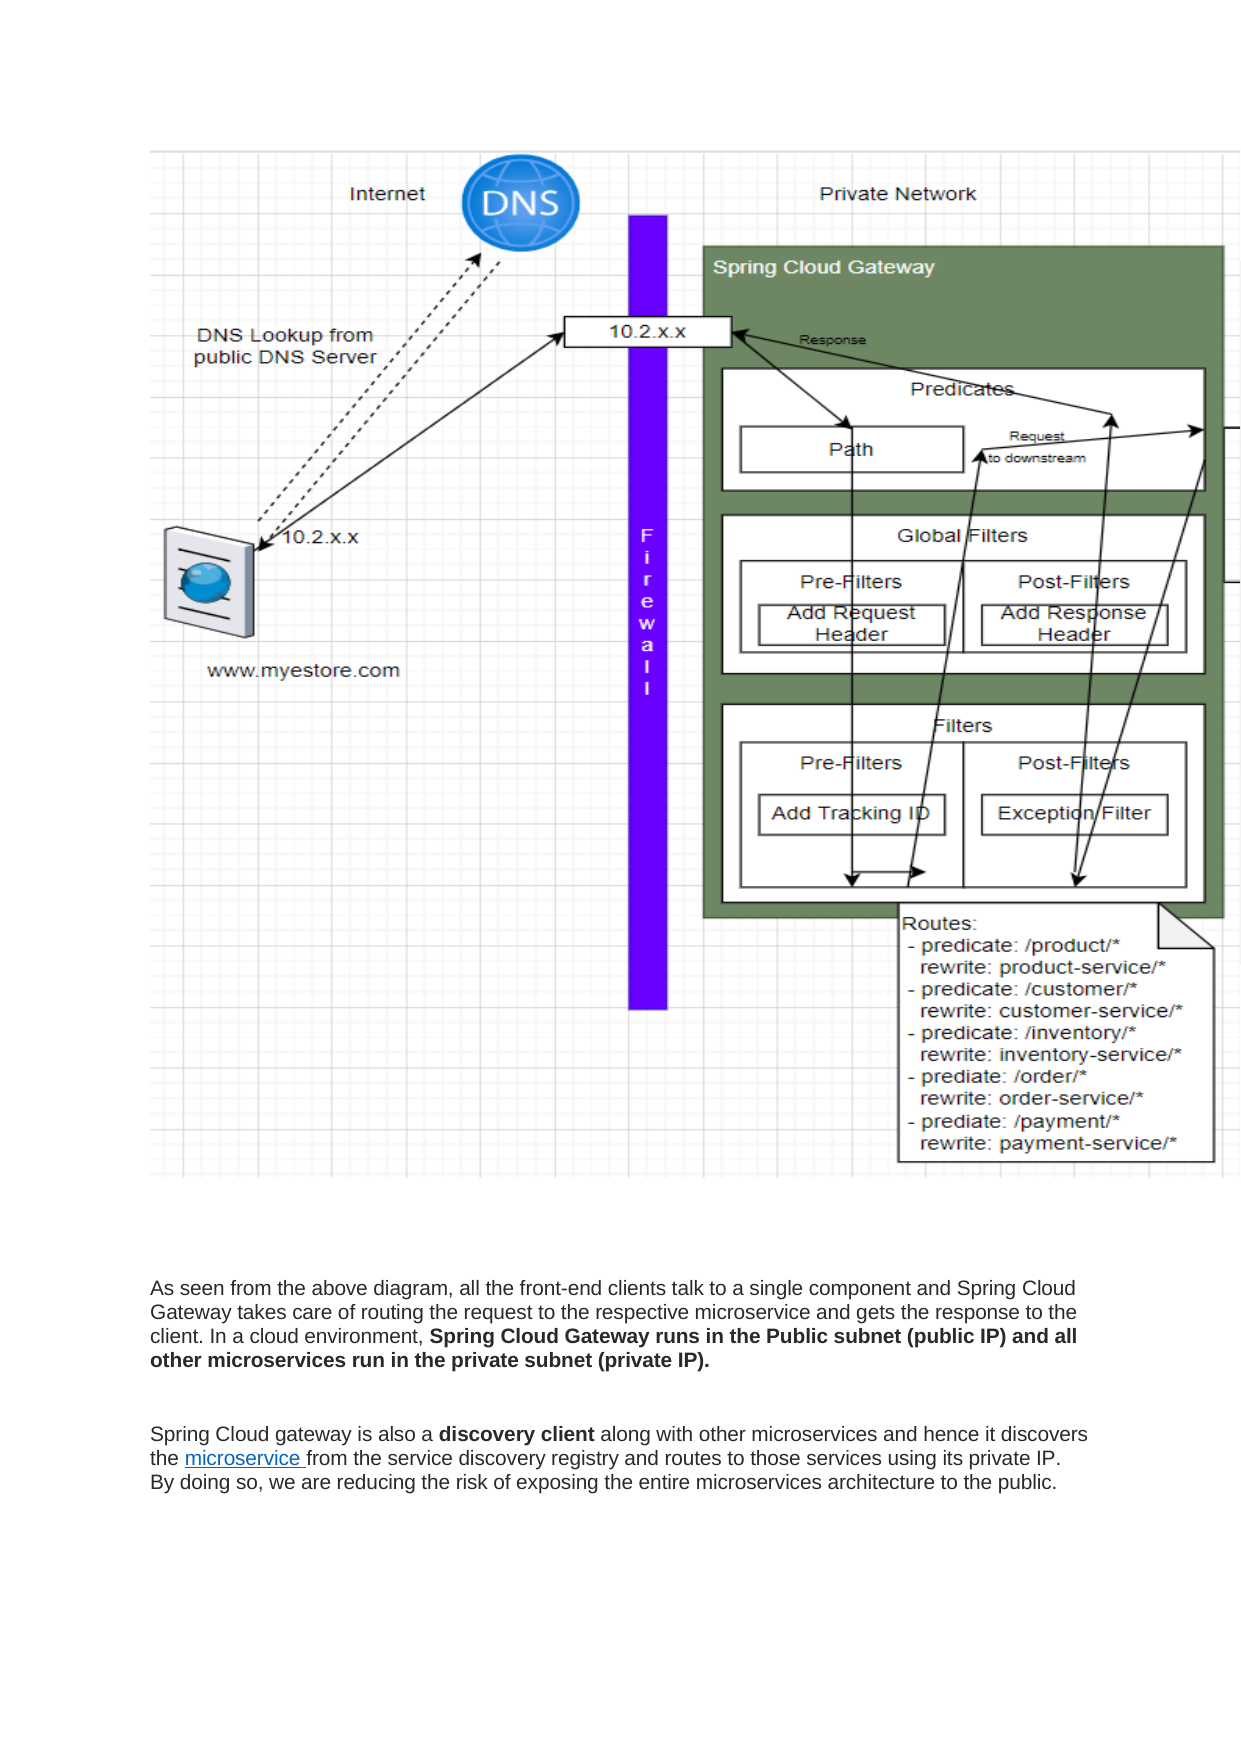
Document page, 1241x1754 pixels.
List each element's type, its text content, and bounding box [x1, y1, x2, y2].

picture [150, 150, 1241, 1178]
text As seen from the above diagram, all the front-end clients talk to a single component and Spring Cloud Gateway takes care of routing the request to the respective microservice and gets the response to the client. In a cloud environment, Spring Cloud Gateway runs in the Public subnet (public IP) and all other microservices run in the private subnet (private IP). [150, 1276, 1090, 1372]
text Spring Cloud gateway is also a discovery client along with other microservices and hence it discovers the microservice from the service discovery registry and routes to those services using its private IP. By doing so, we are reducing the risk of exposing the entire microservices architecture to the public. [150, 1422, 1090, 1494]
